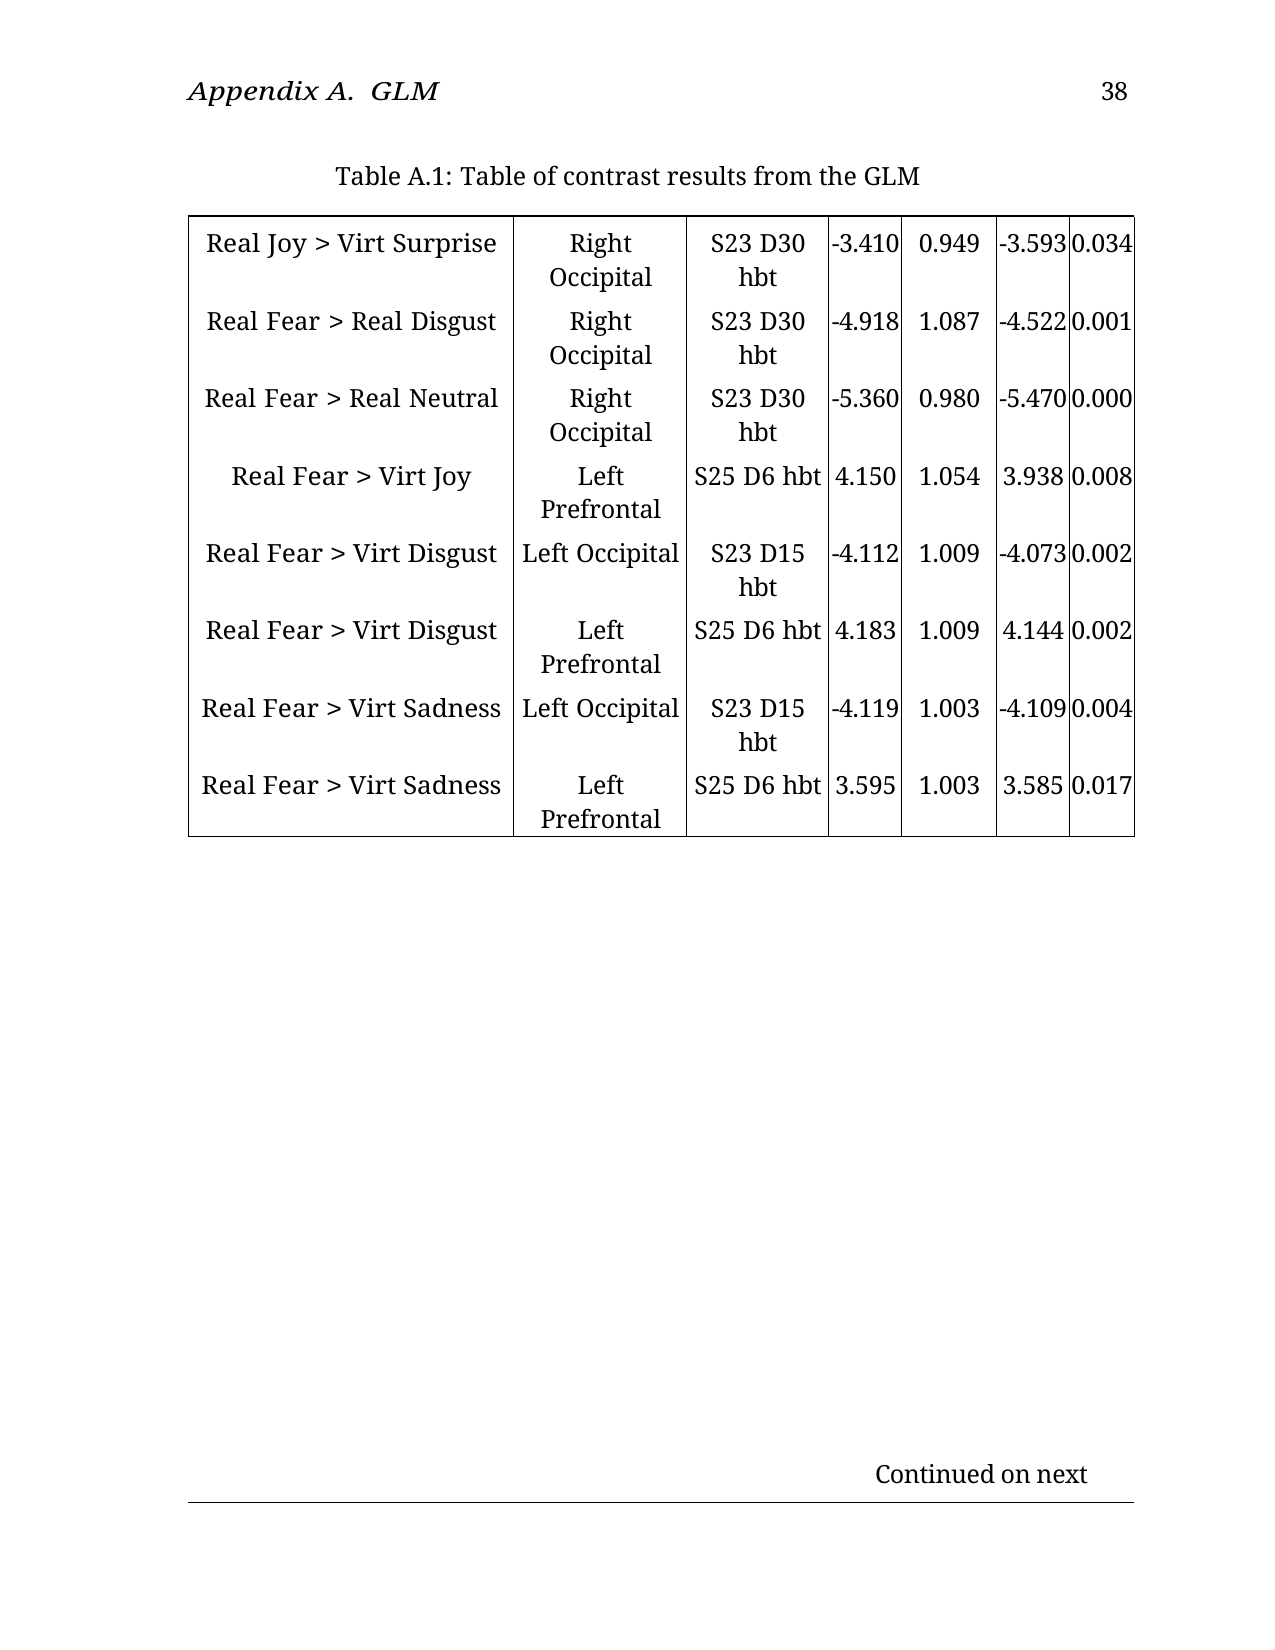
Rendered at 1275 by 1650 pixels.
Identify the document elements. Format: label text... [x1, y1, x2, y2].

table_cell Right Occipital [514, 294, 686, 371]
table_cell 4.150 [829, 449, 901, 526]
table_cell S23 D15 hbt [687, 526, 828, 604]
table_cell 1.009 [902, 526, 996, 604]
table_cell 1.087 [902, 294, 996, 371]
table_cell 4.144 [997, 604, 1069, 681]
table_cell 4.183 [829, 604, 901, 681]
table_cell 0.002 [1070, 604, 1134, 681]
table_cell 0.004 [1070, 681, 1134, 758]
table_cell Right Occipital [514, 217, 686, 294]
table_cell S23 D30 hbt [687, 217, 828, 294]
table_cell -3.593 [997, 217, 1069, 294]
table_cell 0.001 [1070, 294, 1134, 371]
table_cell -4.112 [829, 526, 901, 604]
table_cell -4.073 [997, 526, 1069, 604]
table_cell -4.119 [829, 681, 901, 758]
table_cell 1.009 [902, 604, 996, 681]
table_cell 3.595 [829, 759, 901, 836]
table_cell -4.918 [829, 294, 901, 371]
table_cell Left Prefrontal [514, 759, 686, 836]
table_cell S23 D15 hbt [687, 681, 828, 758]
table_cell Real Fear > Real Disgust [189, 294, 513, 371]
table_cell 0.949 [902, 217, 996, 294]
table_cell -4.522 [997, 294, 1069, 371]
table_cell S25 D6 hbt [687, 604, 828, 681]
table_cell Real Fear > Virt Sadness [189, 759, 513, 836]
table_cell 3.938 [997, 449, 1069, 526]
table_cell S25 D6 hbt [687, 759, 828, 836]
table_cell S25 D6 hbt [687, 449, 828, 526]
table_cell 0.002 [1070, 526, 1134, 604]
table_cell 0.017 [1070, 759, 1134, 836]
table_cell Left Occipital [514, 681, 686, 758]
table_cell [189, 217, 513, 294]
table_cell S23 D30 hbt [687, 294, 828, 371]
table_cell 1.003 [902, 759, 996, 836]
table_cell Real Fear > Virt Sadness [189, 681, 513, 758]
table_cell 0.980 [902, 371, 996, 449]
table_cell -5.360 [829, 371, 901, 449]
table_cell Left Occipital [514, 526, 686, 604]
table_cell -5.470 [997, 371, 1069, 449]
table_cell -3.410 [829, 217, 901, 294]
table_cell Real Fear > Virt Joy [189, 449, 513, 526]
table_cell 1.003 [902, 681, 996, 758]
table_cell Left Prefrontal [514, 449, 686, 526]
table_cell 0.000 [1070, 371, 1134, 449]
table_cell Real Fear > Virt Disgust [189, 604, 513, 681]
table_cell 1.054 [902, 449, 996, 526]
table_cell -4.109 [997, 681, 1069, 758]
table_cell Real Fear > Virt Disgust [189, 526, 513, 604]
table_cell S23 D30 hbt [687, 371, 828, 449]
table_cell Real Fear > Real Neutral [189, 371, 513, 449]
table_cell Left Prefrontal [514, 604, 686, 681]
table_cell 0.008 [1070, 449, 1134, 526]
table_cell 0.034 [1070, 217, 1134, 294]
table_cell Right Occipital [514, 371, 686, 449]
table_cell 3.585 [997, 759, 1069, 836]
